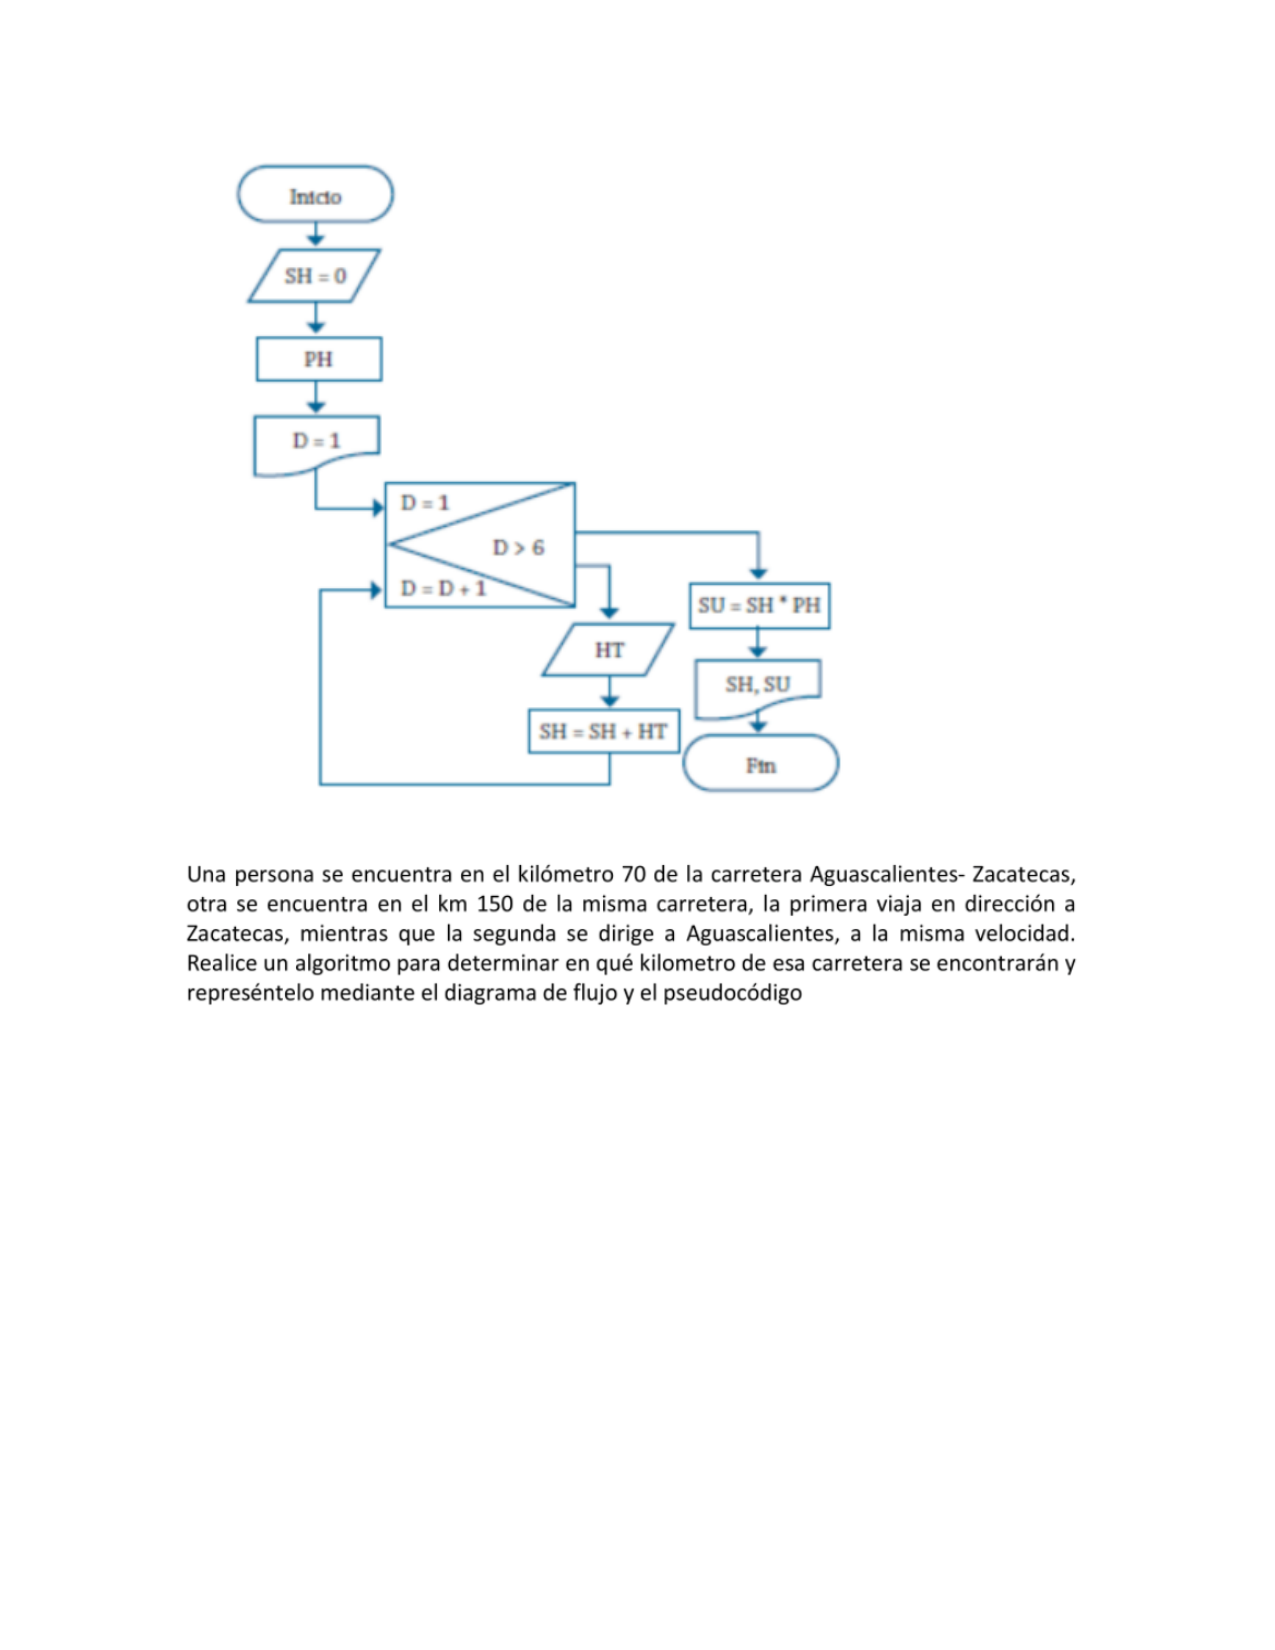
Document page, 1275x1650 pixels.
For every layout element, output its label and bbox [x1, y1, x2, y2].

picture [177, 147, 878, 836]
picture [177, 853, 1098, 1026]
